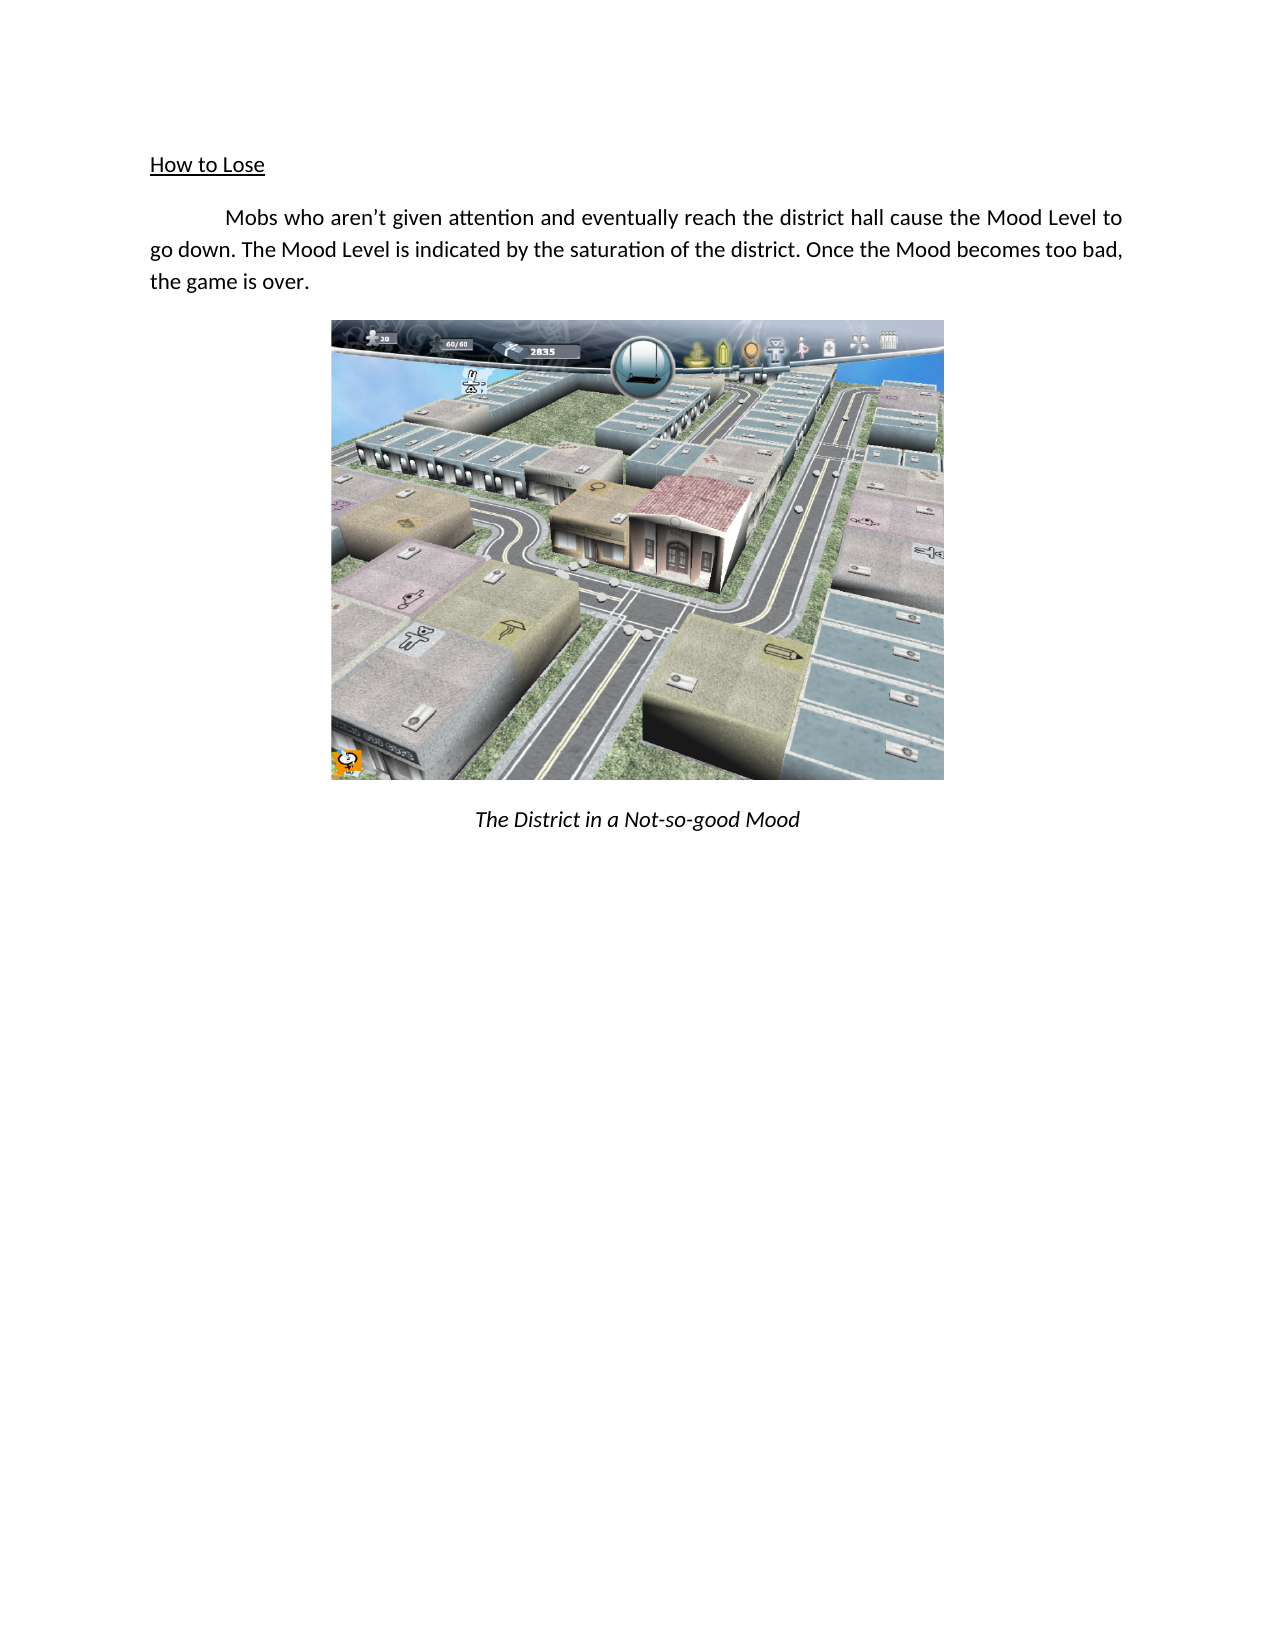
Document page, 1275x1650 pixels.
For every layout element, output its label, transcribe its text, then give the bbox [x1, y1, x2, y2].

text How to Lose [150, 150, 1125, 178]
picture [331, 320, 944, 780]
text The District in a Not-so-good Mood [150, 805, 1125, 833]
text Mobs who aren’t given attention and eventually reach the district hall cause the Mood Level to go down. The Mood Level is indicated by the saturation of the district. Once the Mood becomes too bad, the game is over. [150, 203, 1125, 295]
